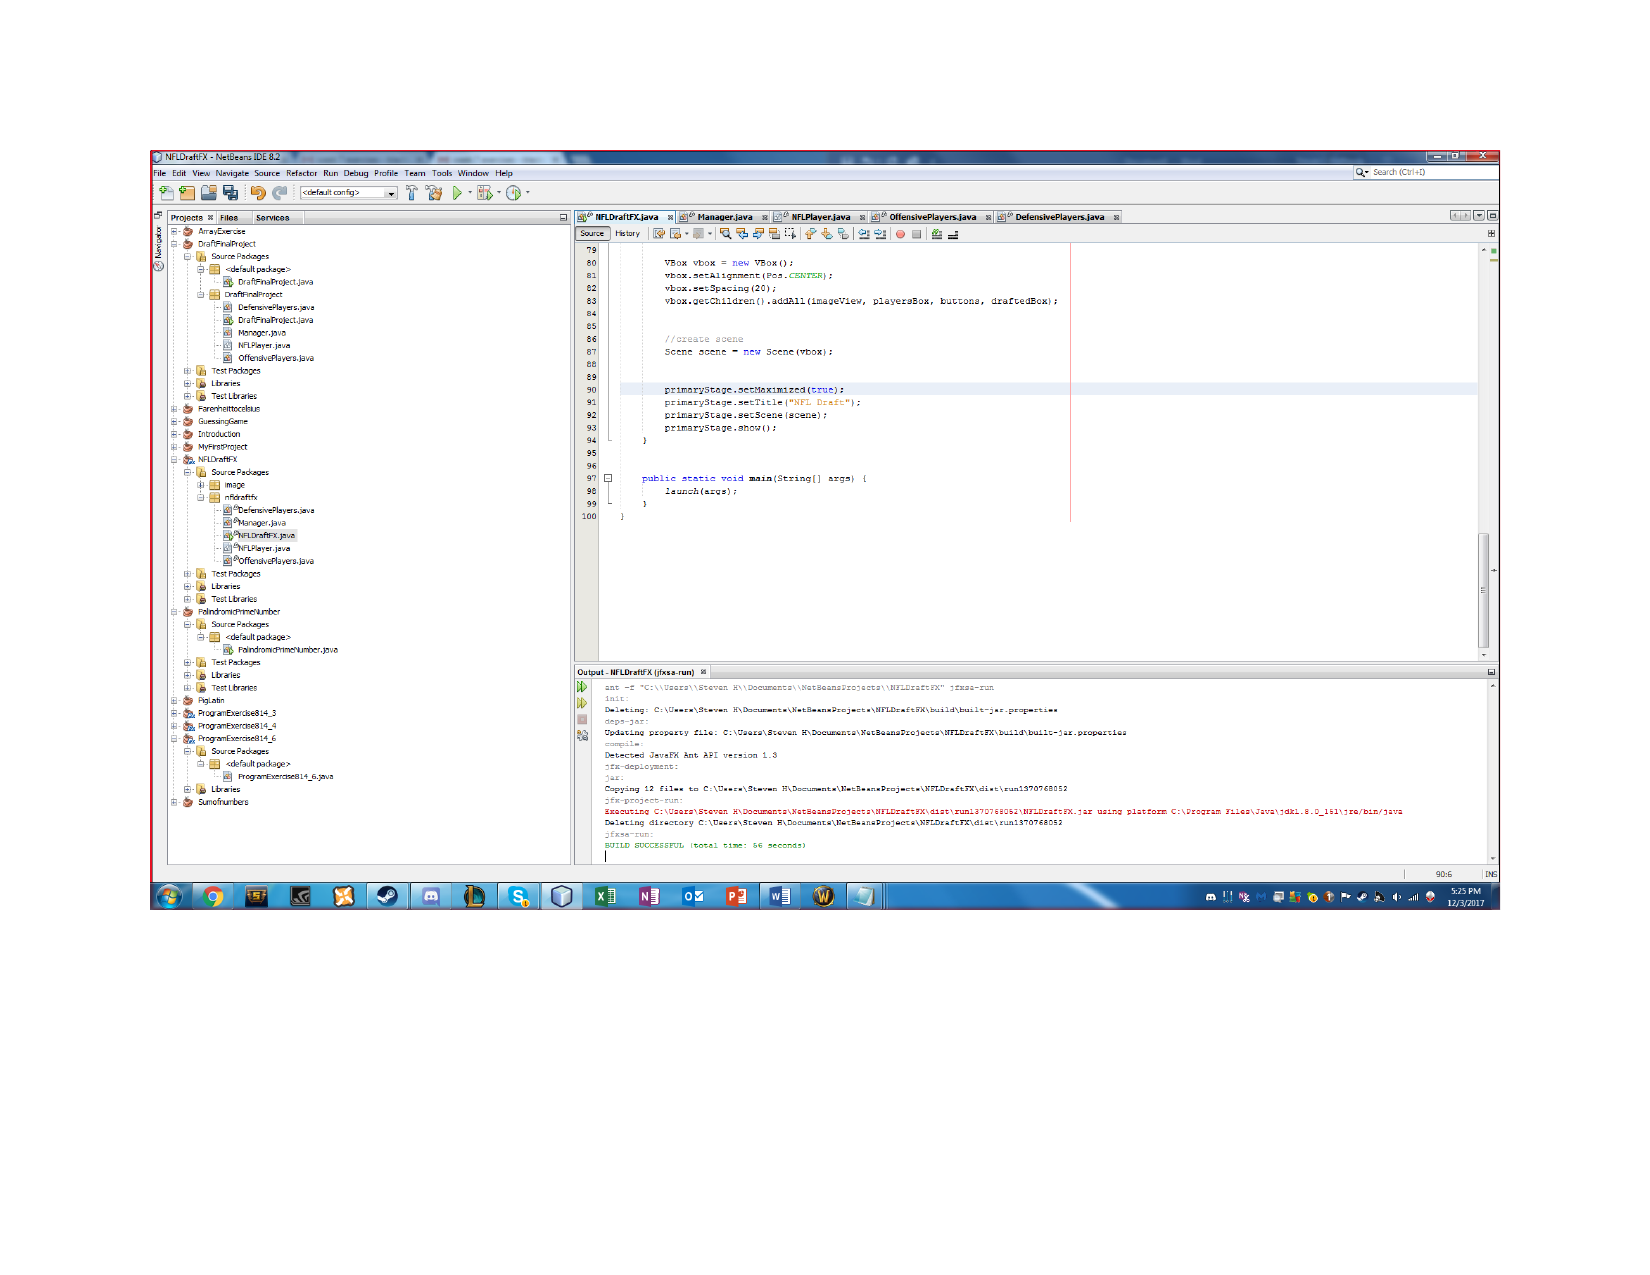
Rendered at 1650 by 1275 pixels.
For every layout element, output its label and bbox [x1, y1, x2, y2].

picture [150, 150, 1500, 910]
